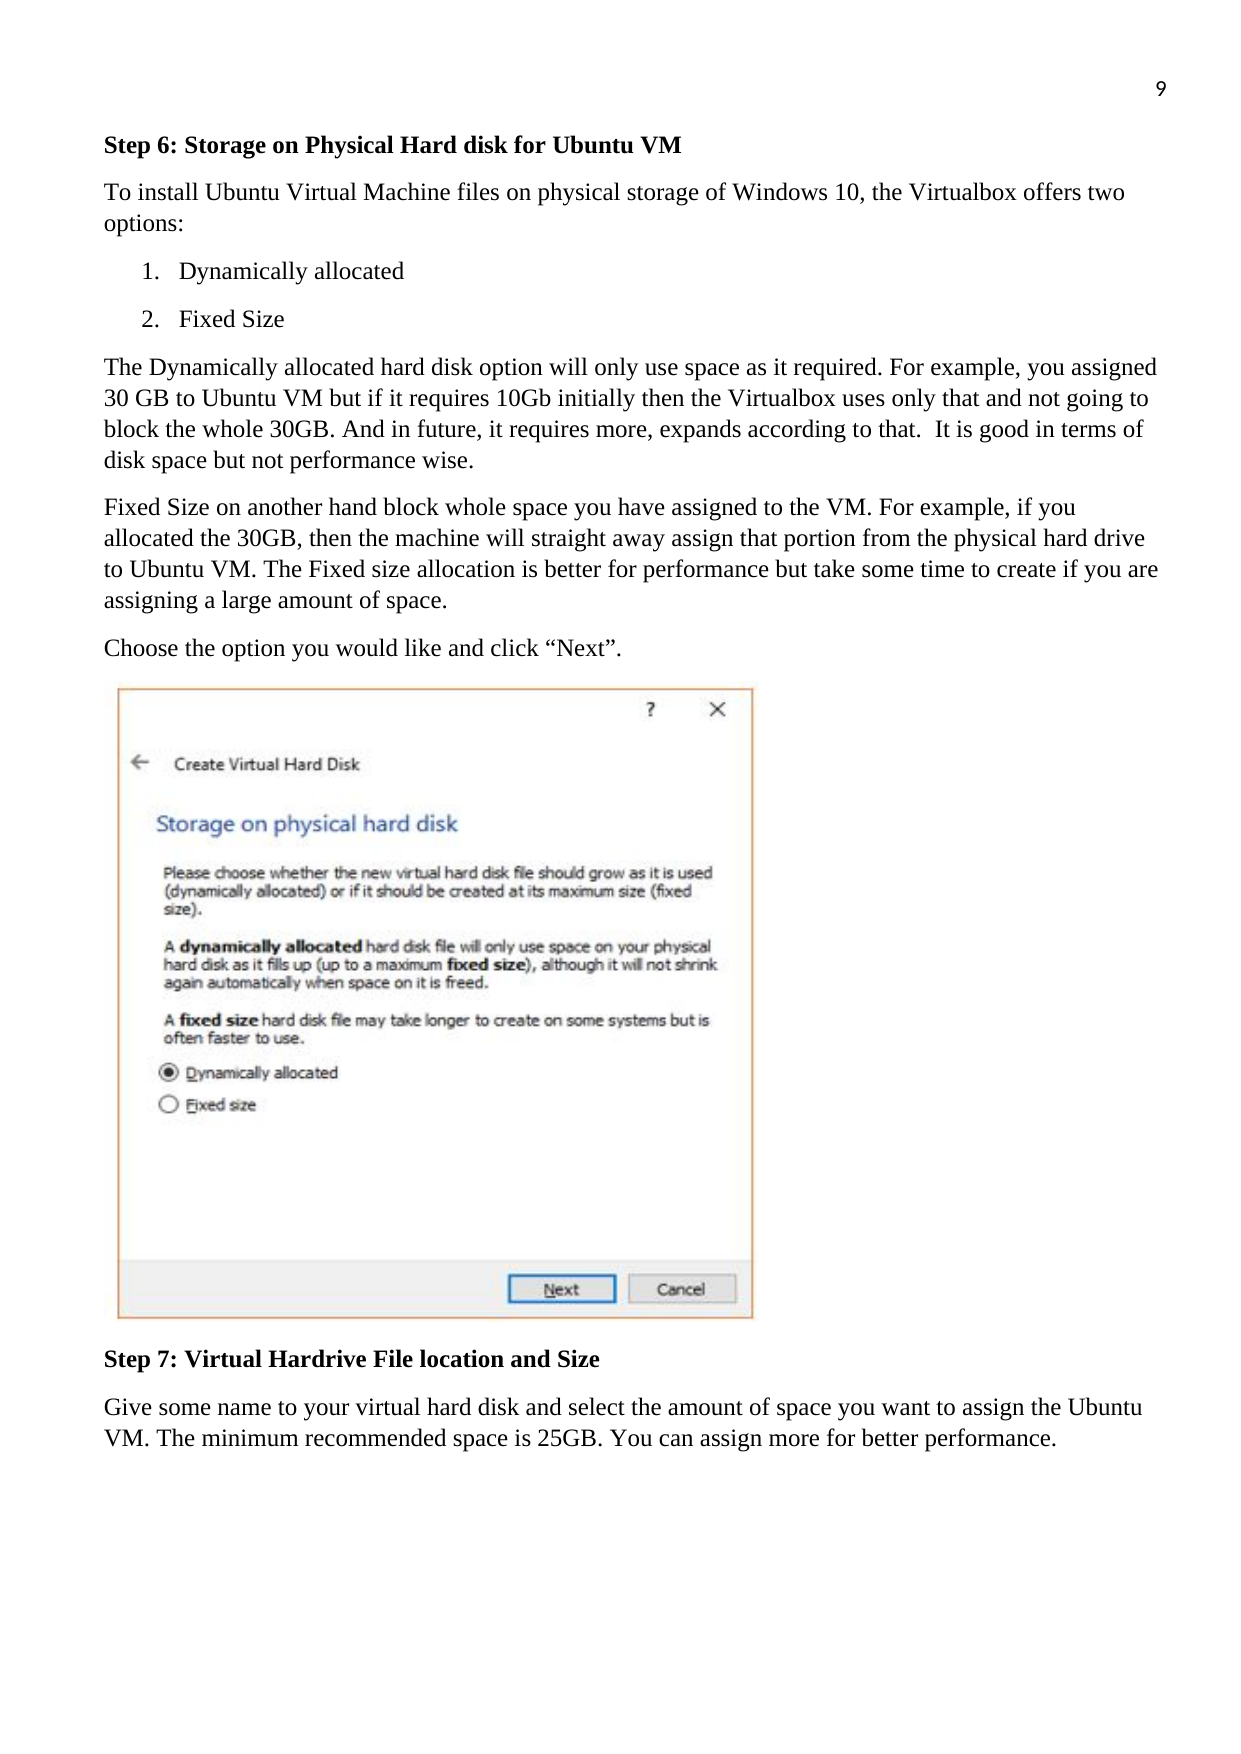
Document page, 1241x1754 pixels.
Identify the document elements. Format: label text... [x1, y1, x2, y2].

text Step 7: Virtual Hardrive File location and Size [103, 1344, 1167, 1373]
text Choose the option you would like and click “Next”. [103, 633, 1167, 662]
text Step 6: Storage on Physical Hard disk for Ubuntu VM [103, 130, 1167, 158]
text To install Ubuntu Virtual Machine files on physical storage of Windows 10, the Virtualbox offers two options: [103, 177, 1167, 237]
text The Dynamically allocated hard disk option will only use space as it required. For example, you assigned 30 GB to Ubuntu VM but if it requires 10Gb initially then the Virtualbox uses only that and not going to block the whole 30GB. And in future, it requires more, expands according to that. It is good in terms of disk space but not performance wise. [103, 352, 1167, 473]
list Fixed Size [141, 304, 1167, 333]
text Give some name to your virtual hard disk and select the amount of space you want to assign the Ubuntu VM. The minimum recommended space is 25GB. You can assign more for better performance. [103, 1392, 1167, 1451]
picture [103, 681, 761, 1326]
list Dynamically allocated [141, 256, 1167, 285]
text Fixed Size on another hand block whole space you have assigned to the VM. For example, if you allocated the 30GB, then the machine will straight away assign that portion from the physical hard drive to Ubuntu VM. The Fixed size allocation is better for performance but take some time to create if you are assigning a large amount of space. [103, 492, 1167, 614]
